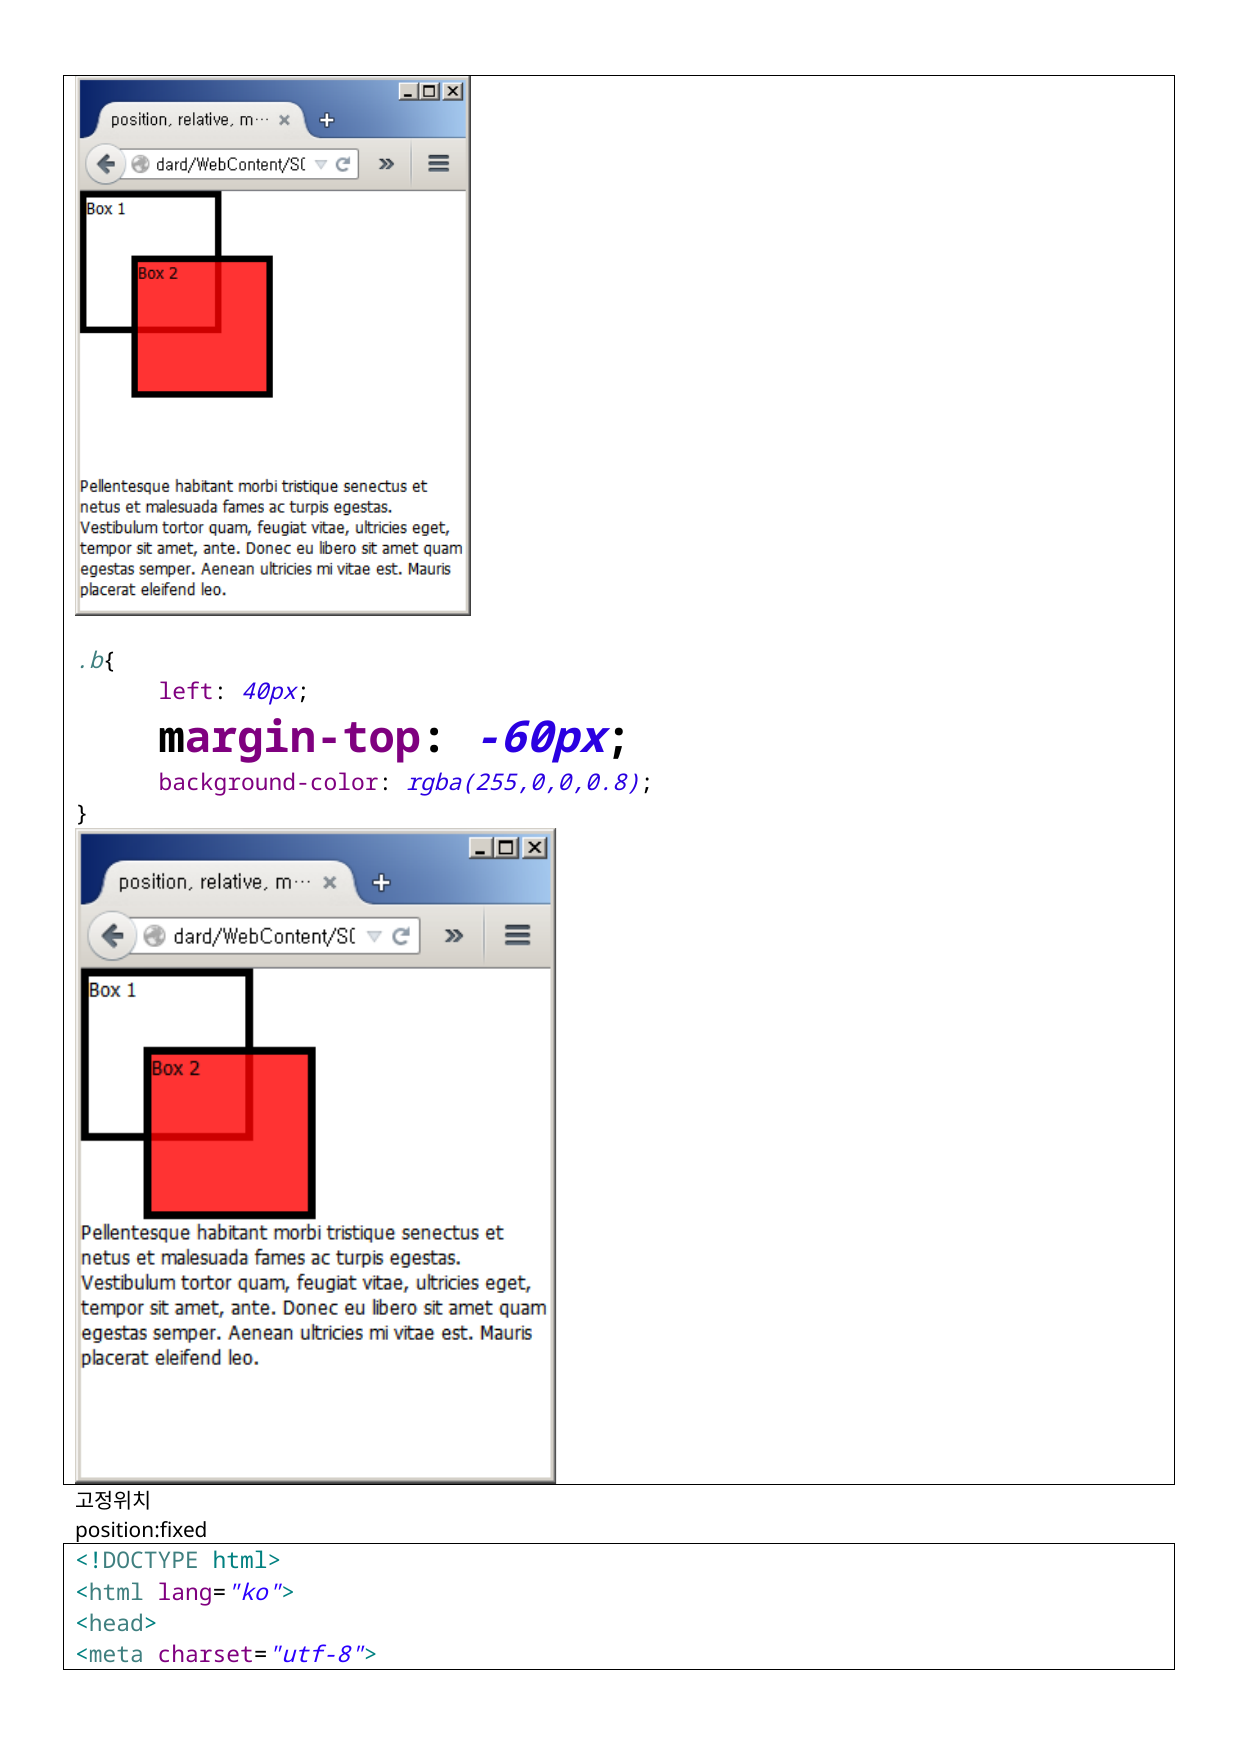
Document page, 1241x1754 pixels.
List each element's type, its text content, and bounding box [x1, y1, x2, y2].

text position:fixed [75, 1515, 1165, 1543]
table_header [64, 76, 1174, 1483]
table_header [64, 1544, 1174, 1669]
picture [75, 76, 471, 616]
picture [75, 828, 557, 1484]
text 고정위치 [75, 1485, 1165, 1515]
